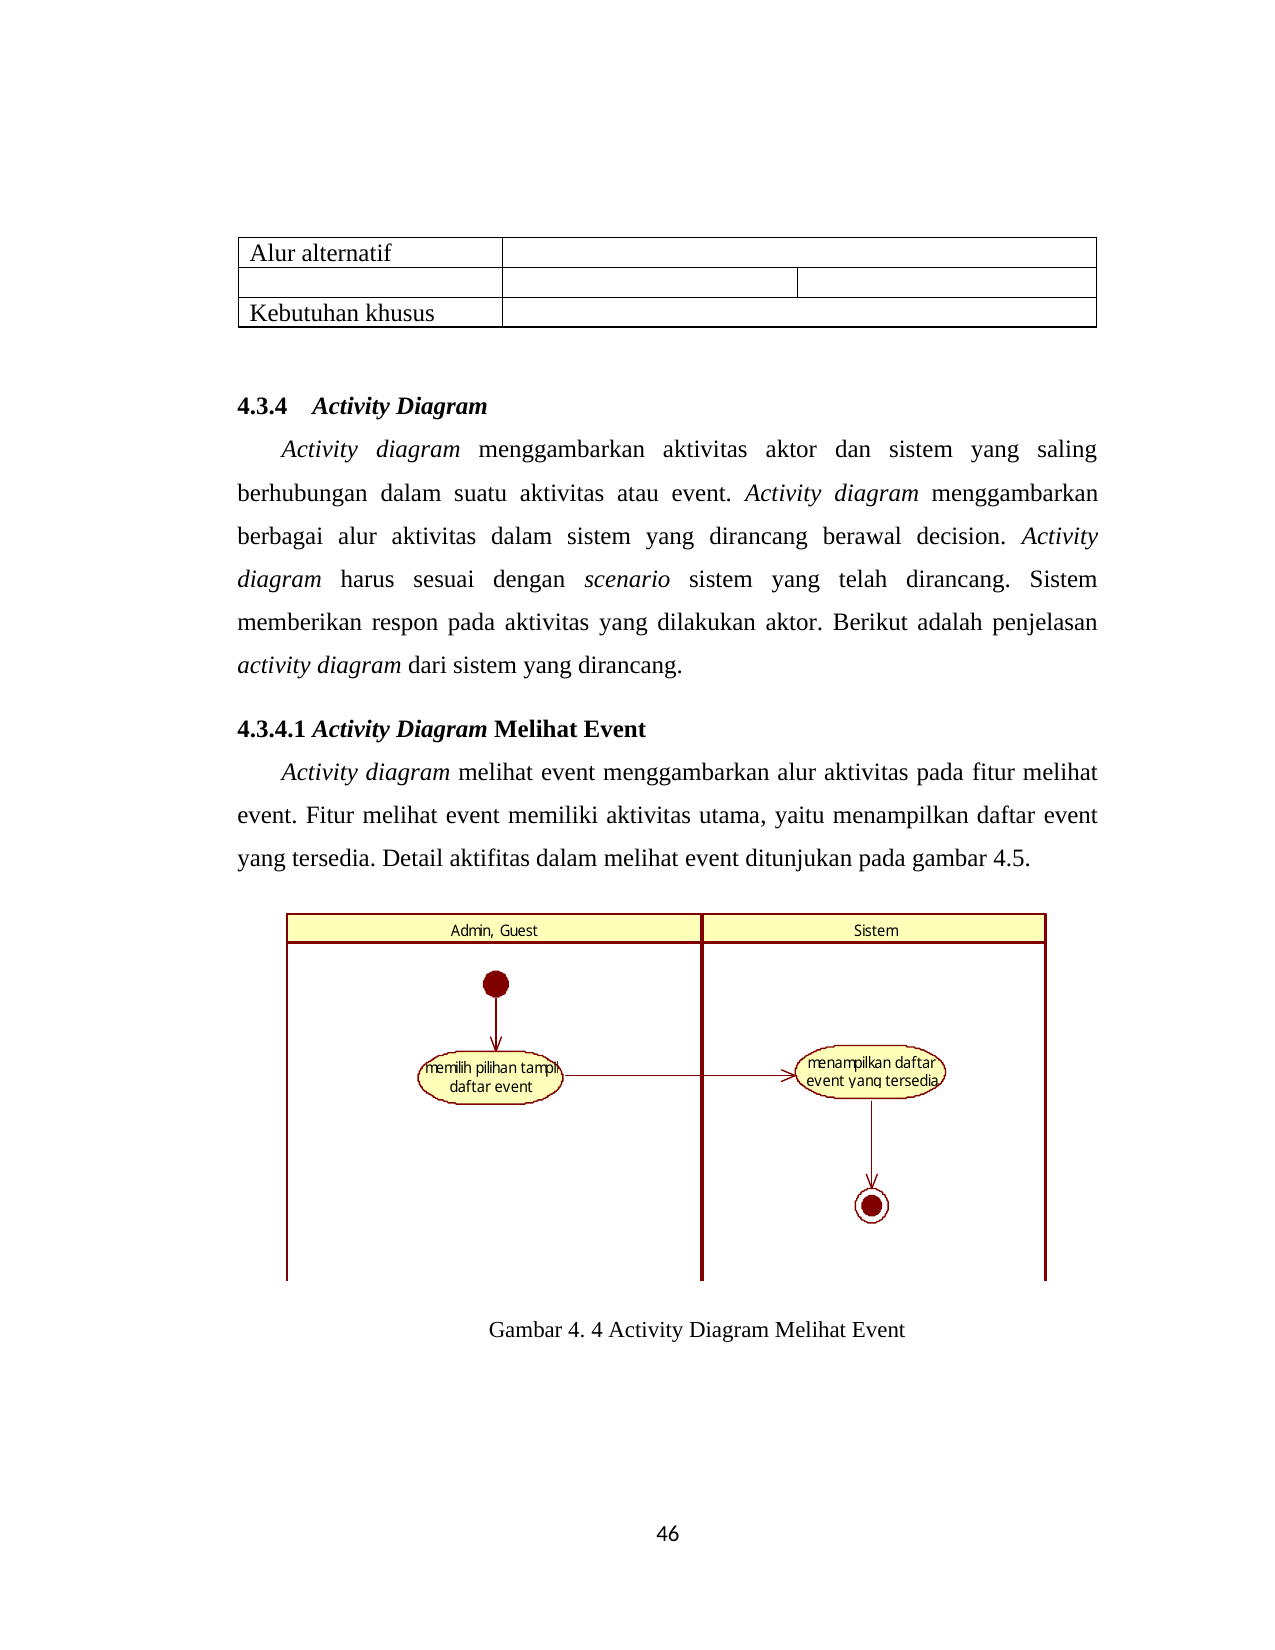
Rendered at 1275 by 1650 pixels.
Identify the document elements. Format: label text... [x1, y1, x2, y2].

table_cell [798, 268, 1096, 297]
table_cell [503, 268, 797, 297]
table_cell [239, 268, 502, 297]
text Activity diagram melihat event menggambarkan alur aktivitas pada fitur melihat event. Fitur melihat event memiliki aktivitas utama, yaitu menampilkan daftar event yang tersedia. Detail aktifitas dalam melihat event ditunjukan pada gambar 4.5. [237, 757, 1098, 872]
table_cell Alur alternatif [239, 238, 502, 267]
table_cell [503, 238, 1096, 267]
table_cell Kebutuhan khusus [239, 298, 502, 326]
text Activity diagram menggambarkan aktivitas aktor dan sistem yang saling berhubungan dalam suatu aktivitas atau event. Activity diagram menggambarkan berbagai alur aktivitas dalam sistem yang dirancang berawal decision. Activity diagram harus sesuai dengan scenario sistem yang telah dirancang. Sistem memberikan respon pada aktivitas yang dilakukan aktor. Berikut adalah penjelasan activity diagram dari sistem yang dirancang. [237, 434, 1098, 679]
subtitle Activity Diagram [237, 391, 1098, 420]
table_cell [503, 298, 1096, 326]
subtitle Activity Diagram Melihat Event [237, 714, 1098, 743]
